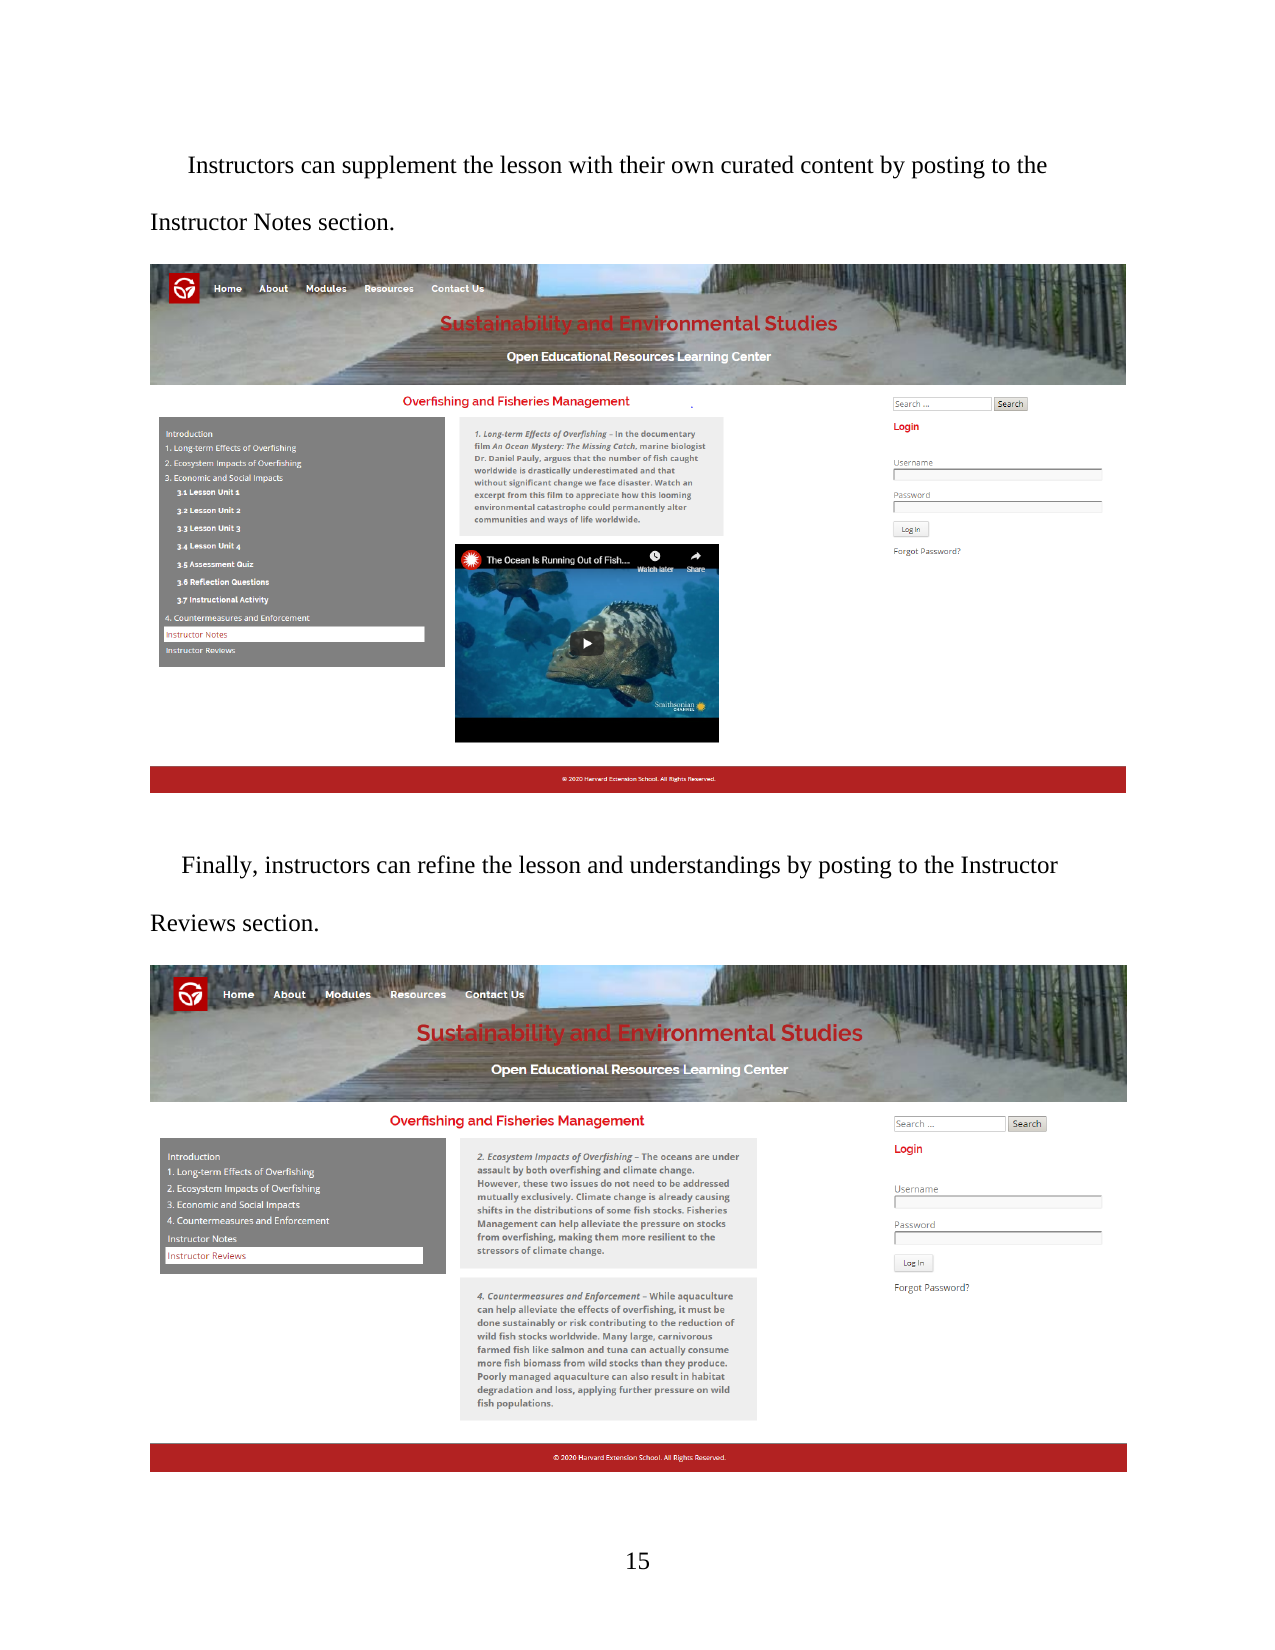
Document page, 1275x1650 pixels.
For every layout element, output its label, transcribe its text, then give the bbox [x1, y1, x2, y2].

picture [150, 965, 1127, 1472]
text Finally, instructors can refine the lesson and understandings by posting to the Instructor Reviews section. [150, 850, 1125, 936]
picture [150, 264, 1126, 793]
text Instructors can supplement the lesson with their own curated content by posting to the Instructor Notes section. [150, 150, 1125, 236]
